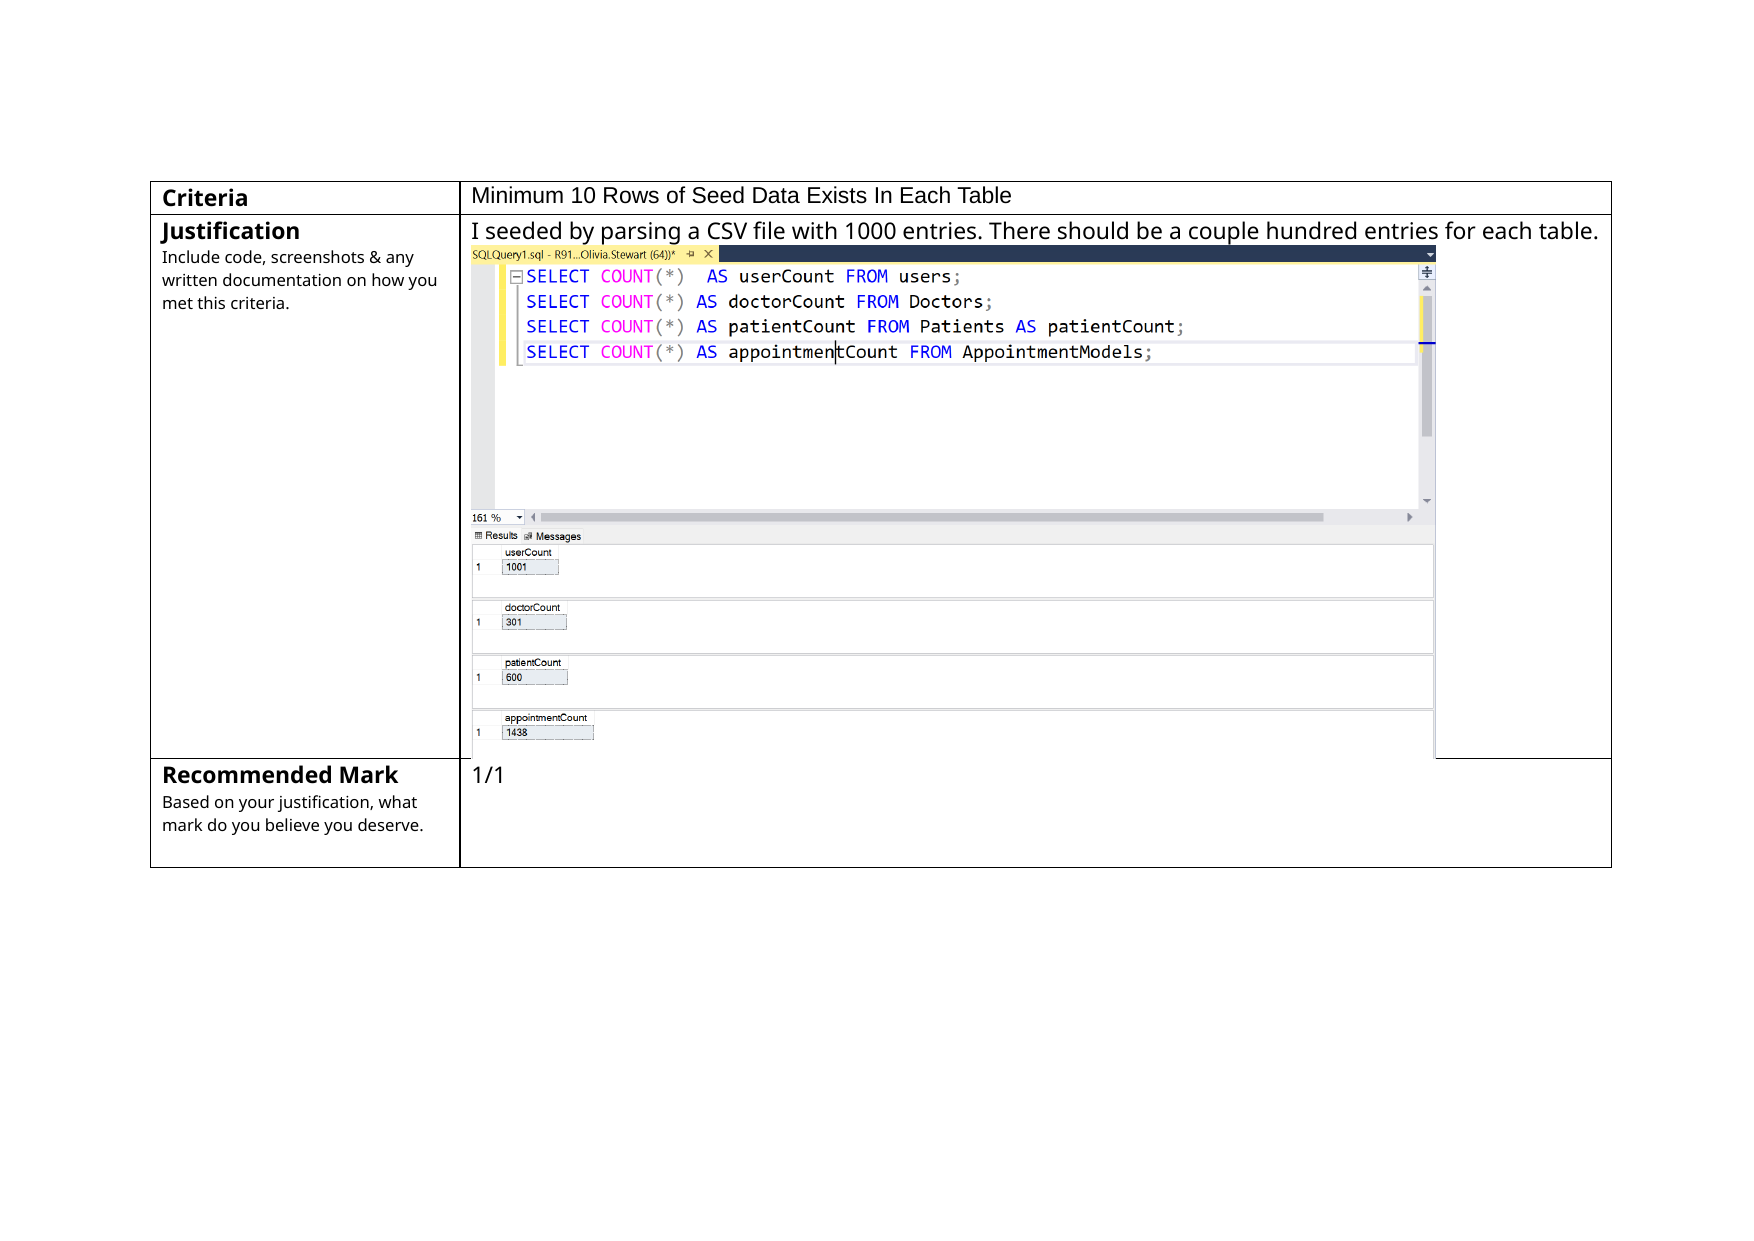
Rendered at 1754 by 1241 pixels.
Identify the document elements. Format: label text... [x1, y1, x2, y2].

table_header Criteria [151, 182, 459, 213]
table_header Minimum 10 Rows of Seed Data Exists In Each Table [461, 182, 1611, 213]
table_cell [151, 215, 459, 758]
picture [471, 245, 1436, 759]
table_cell 1/1 [461, 759, 1611, 867]
table_cell Recommended Mark Based on your justification, what mark do you believe you deserve. [151, 759, 459, 867]
table_cell I seeded by parsing a CSV file with 1000 entries. There should be a couple hundred entries for each table. [461, 215, 1611, 758]
